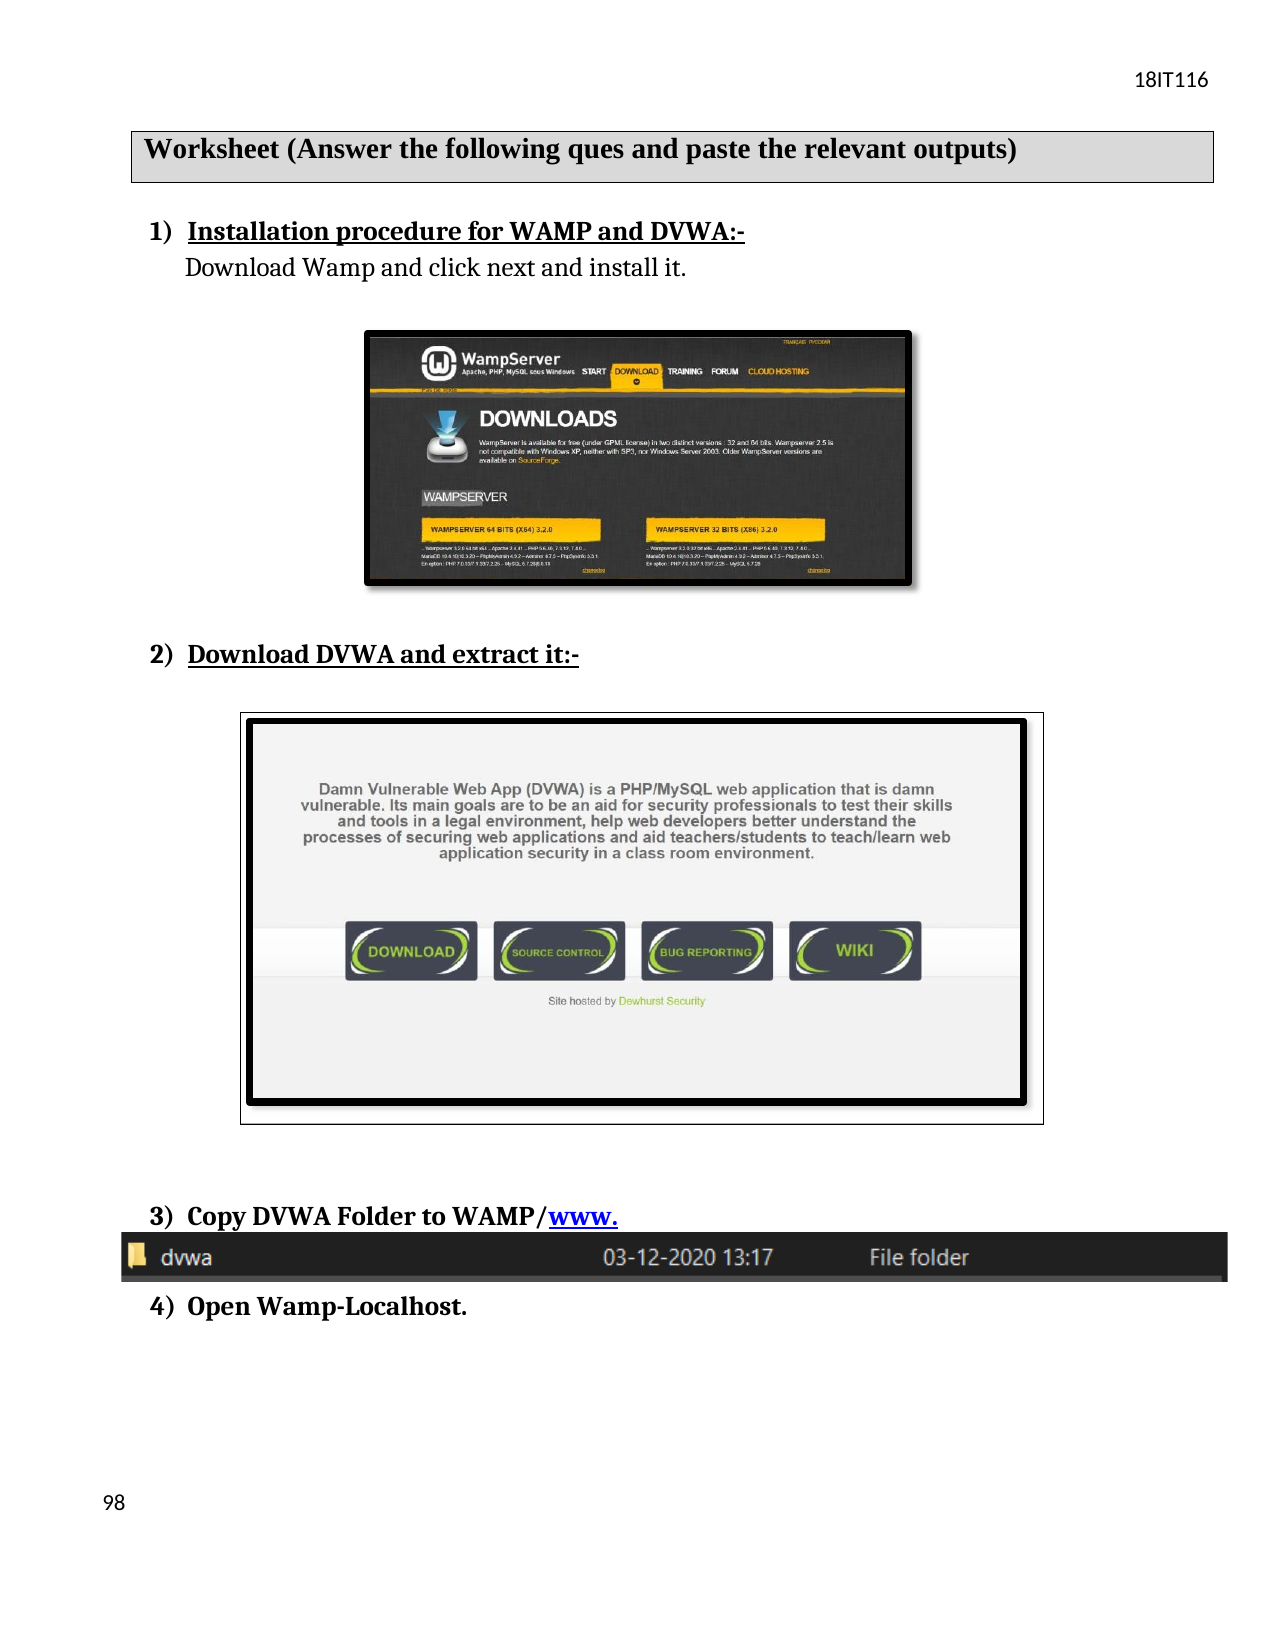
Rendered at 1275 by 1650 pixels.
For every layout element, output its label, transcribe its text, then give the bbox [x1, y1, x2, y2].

picture [361, 327, 924, 597]
text Download Wamp and click next and install it. [184, 252, 1208, 283]
subtitle Installation procedure for WAMP and DVWA:- [150, 216, 1208, 247]
list Copy DVWA Folder to WAMP/www. [150, 1201, 1208, 1232]
picture [121, 1232, 1228, 1282]
subtitle Download DVWA and extract it:- [150, 639, 1208, 671]
list Open Wamp-Localhost. [150, 1291, 1208, 1322]
picture [241, 713, 1043, 1124]
